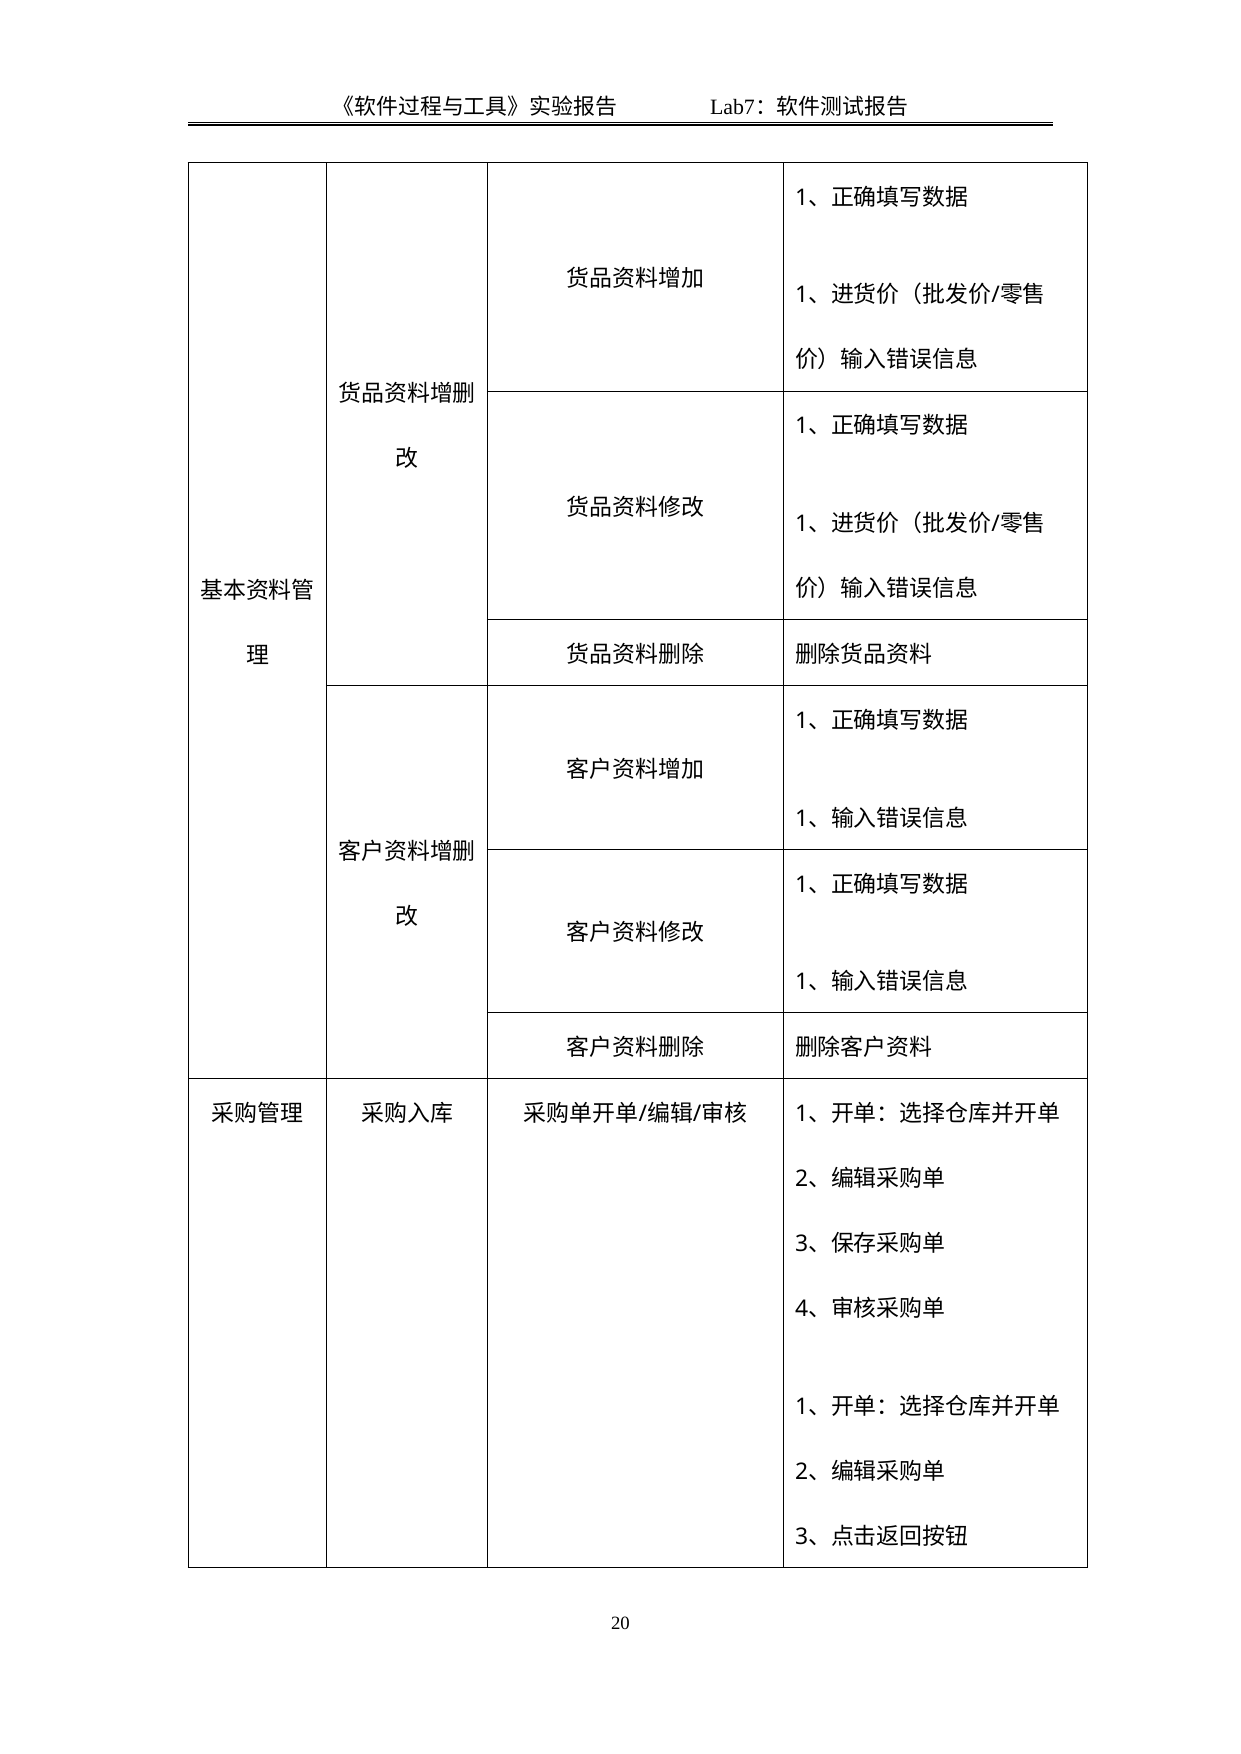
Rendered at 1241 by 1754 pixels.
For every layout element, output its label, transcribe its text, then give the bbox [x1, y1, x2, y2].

table_cell 采购单开单/编辑/审核 [488, 1079, 783, 1567]
table_cell 货品资料删除 [488, 620, 783, 685]
table_cell 客户资料增加 [488, 686, 783, 849]
table_cell 1、正确填写数据 1、进货价（批发价/零售价）输入错误信息 [784, 163, 1087, 391]
table_cell 1、正确填写数据 1、输入错误信息 [784, 850, 1087, 1012]
table_cell 货品资料增删改 [327, 163, 487, 685]
table_cell 货品资料增加 [488, 163, 783, 391]
table_cell 货品资料修改 [488, 392, 783, 619]
table_cell 删除客户资料 [784, 1013, 1087, 1078]
table_cell 删除货品资料 [784, 620, 1087, 685]
table_cell 基本资料管理 [189, 163, 326, 1078]
table_cell 1、正确填写数据 1、进货价（批发价/零售价）输入错误信息 [784, 392, 1087, 619]
table_cell 客户资料增删改 [327, 686, 487, 1078]
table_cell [784, 1079, 1087, 1567]
table_cell 客户资料删除 [488, 1013, 783, 1078]
table_cell 采购入库 [327, 1079, 487, 1567]
table_cell 采购管理 [189, 1079, 326, 1567]
table_cell 客户资料修改 [488, 850, 783, 1012]
table_cell 1、正确填写数据 1、输入错误信息 [784, 686, 1087, 849]
